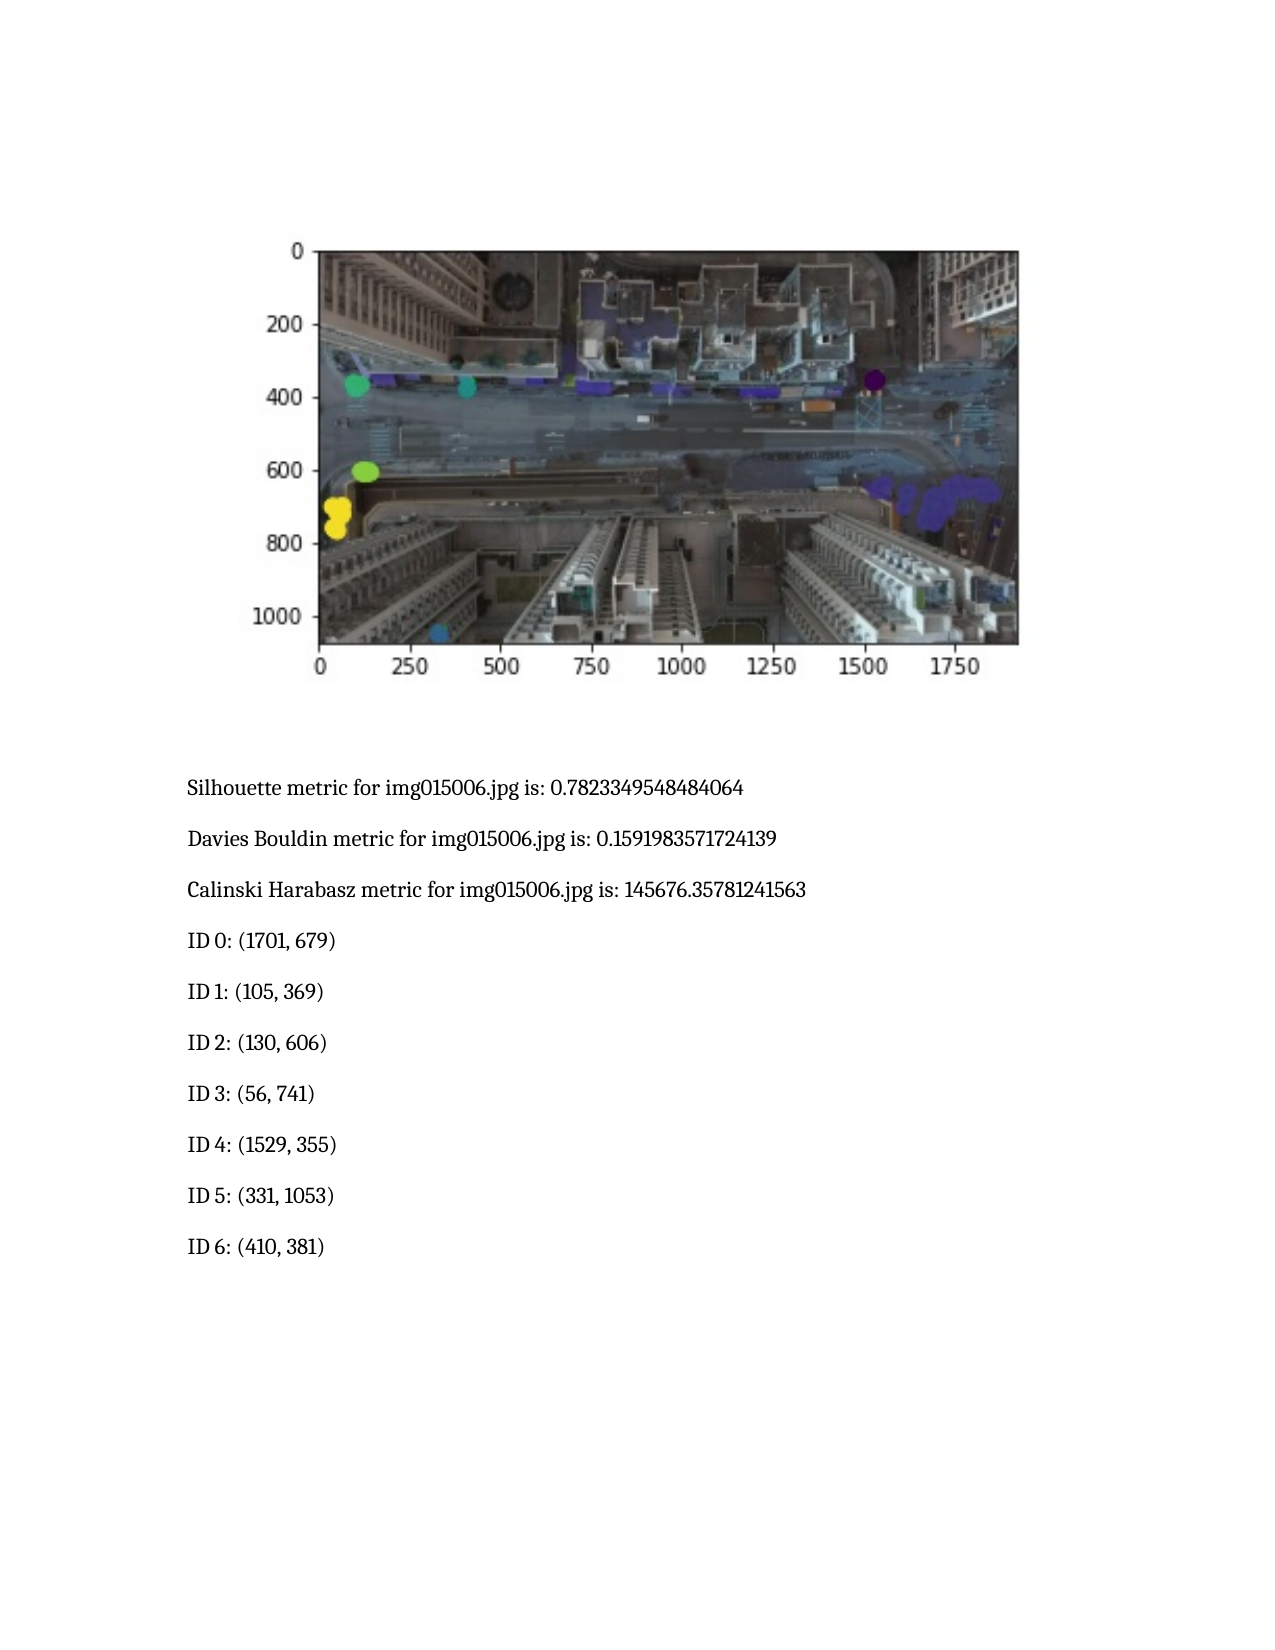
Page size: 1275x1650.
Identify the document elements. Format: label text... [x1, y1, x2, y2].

text Silhouette metric for img015006.jpg is: 0.7823349548484064 [187, 775, 1087, 801]
text ID 3: (56, 741) [187, 1081, 1087, 1107]
text ID 4: (1529, 355) [187, 1132, 1087, 1158]
text ID 1: (105, 369) [187, 979, 1087, 1005]
picture [206, 150, 1107, 750]
text ID 6: (410, 381) [187, 1234, 1087, 1260]
text Davies Bouldin metric for img015006.jpg is: 0.1591983571724139 [187, 826, 1087, 852]
text ID 2: (130, 606) [187, 1030, 1087, 1056]
text Calinski Harabasz metric for img015006.jpg is: 145676.35781241563 [187, 877, 1087, 903]
text ID 0: (1701, 679) [187, 928, 1087, 954]
text ID 5: (331, 1053) [187, 1183, 1087, 1209]
